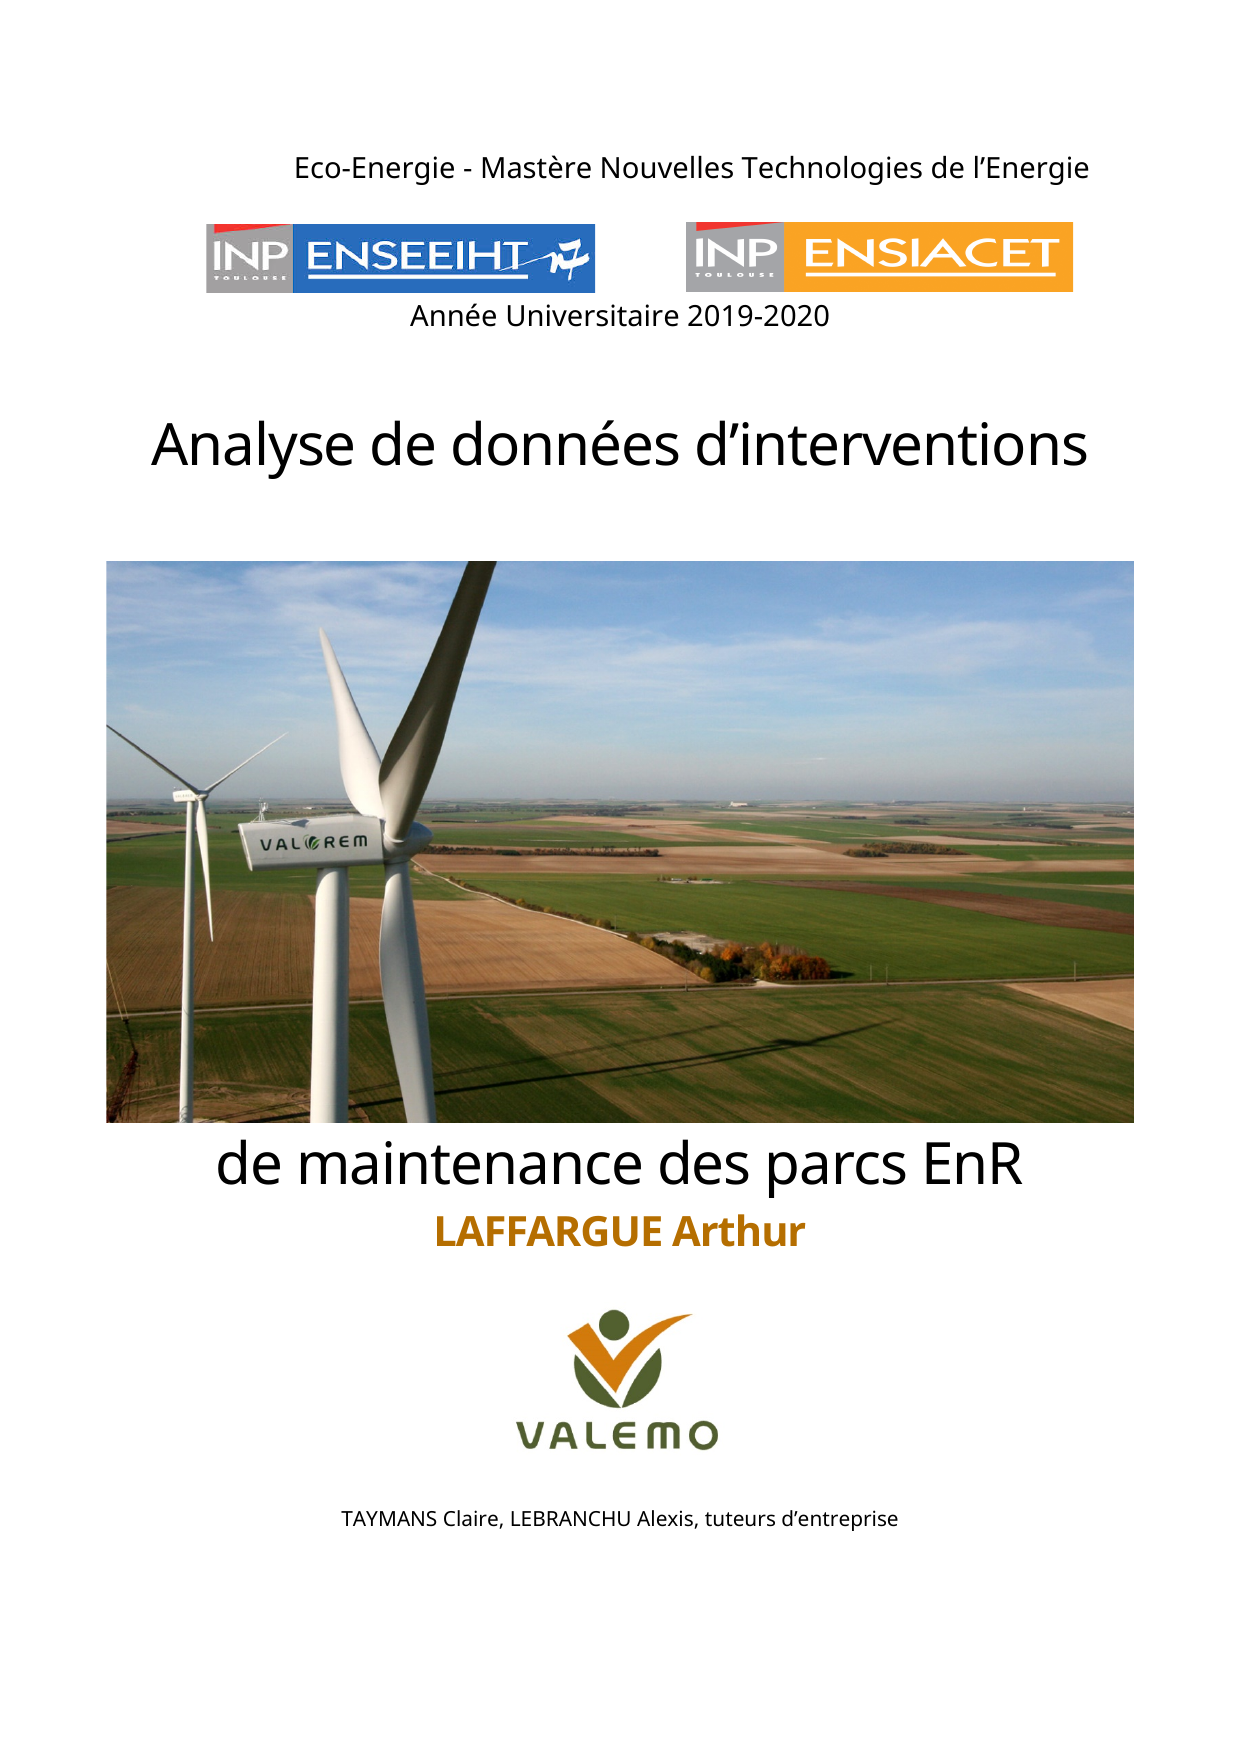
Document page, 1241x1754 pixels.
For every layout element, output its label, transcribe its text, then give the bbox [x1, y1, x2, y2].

text Année Universitaire 2019-2020 [148, 295, 1093, 335]
text Eco-Energie - Mastère Nouvelles Technologies de l’Energie [148, 148, 1093, 187]
title LAFFARGUE Arthur [148, 1202, 1093, 1258]
picture [106, 561, 1134, 1123]
title Analyse de données d’interventions de maintenance des parcs EnR [148, 1123, 1093, 1202]
picture [462, 1258, 778, 1500]
title Analyse de données d’interventions de maintenance des parcs EnR [148, 403, 1093, 561]
